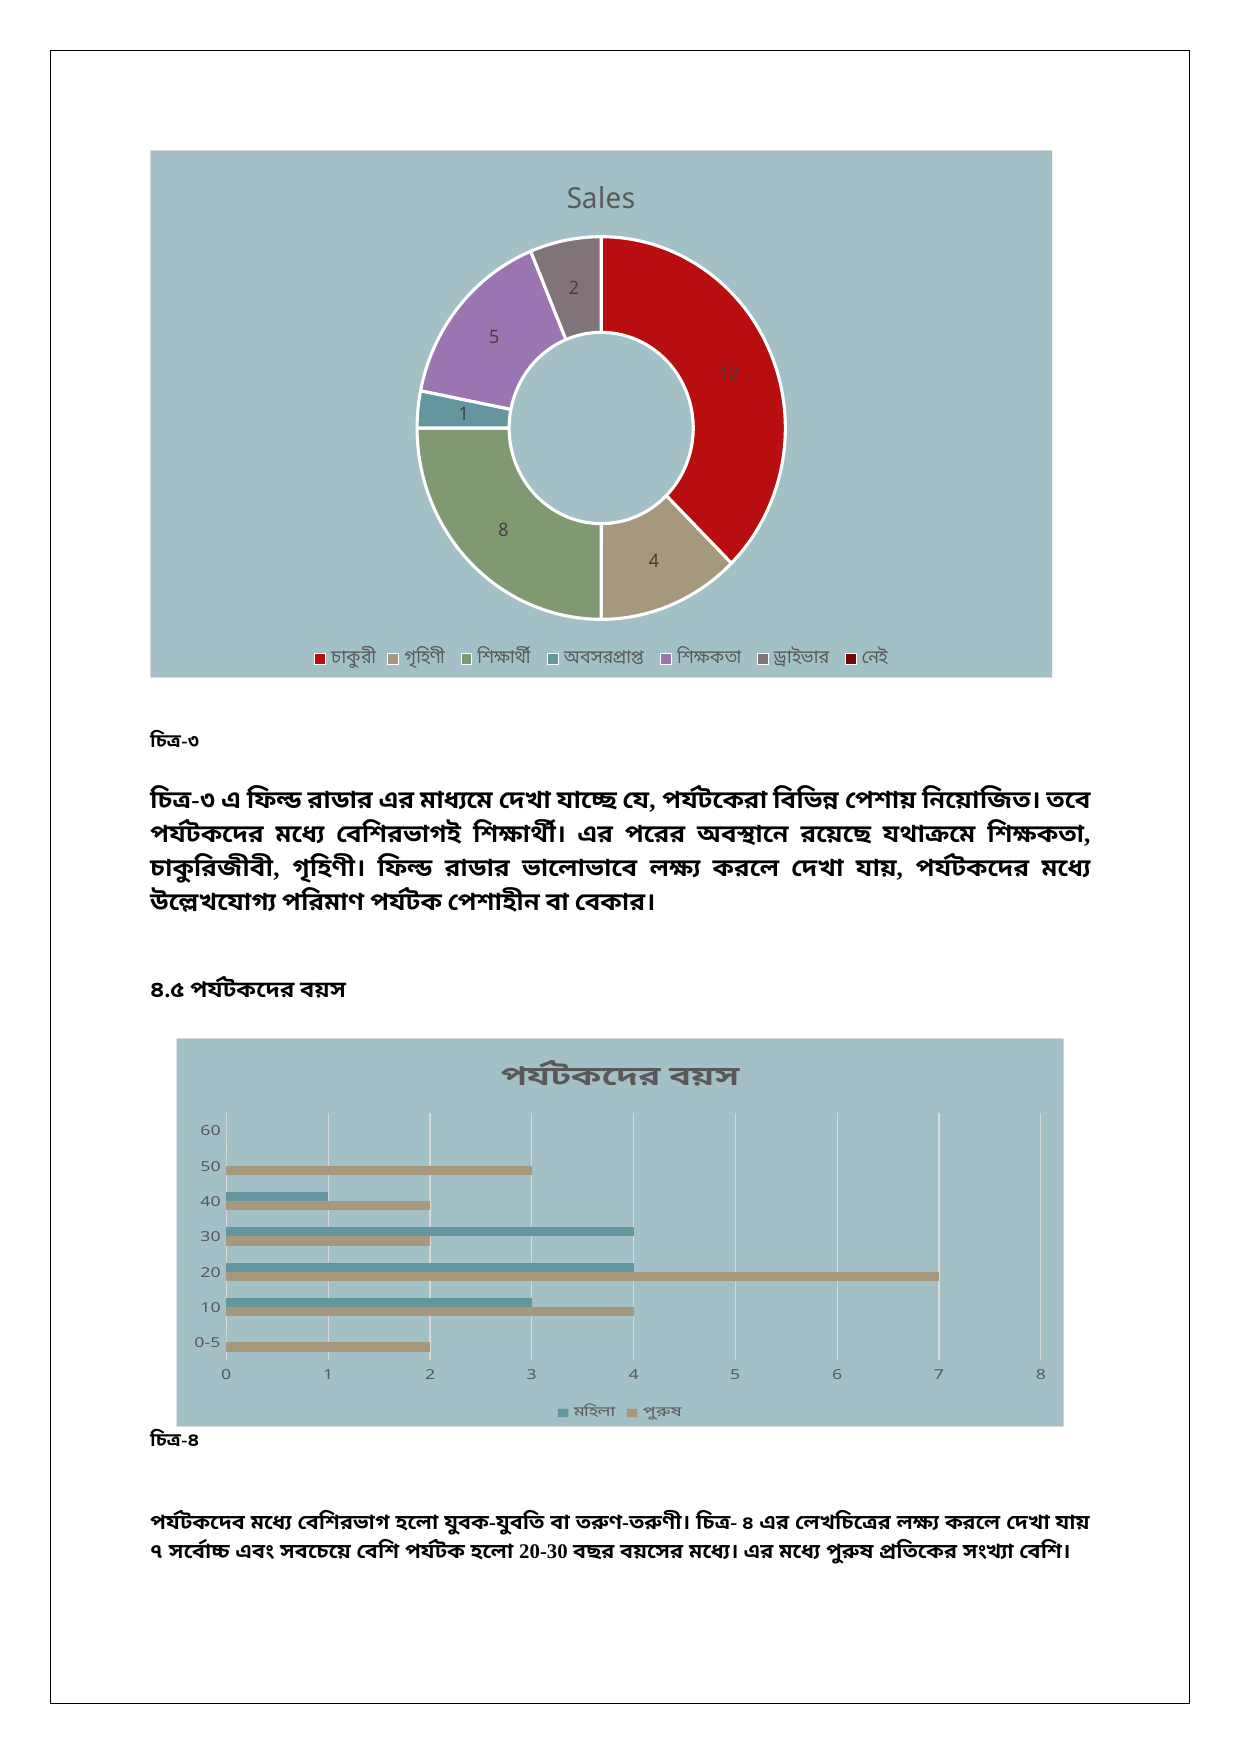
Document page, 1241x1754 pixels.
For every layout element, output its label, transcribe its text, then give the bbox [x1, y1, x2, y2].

text চিত্র-৩ এ ফিল্ড রাডার এর মাধ্যমে দেখা যাচ্ছে যে, পর্যটকেরা বিভিন্ন পেশায় নিয়োজিত। তবে পর্যটকদের মধ্যে বেশিরভাগই শিক্ষার্থী। এর পরের অবস্থানে রয়েছে যথাক্রমে শিক্ষকতা, চাকুরিজীবী, গৃহিণী। ফিল্ড রাডার ভালোভাবে লক্ষ্য করলে দেখা যায়, পর্যটকদের মধ্যে উল্লেখযোগ্য পরিমাণ পর্যটক পেশাহীন বা বেকার। [150, 782, 1090, 918]
text চিত্র-৩ [150, 728, 1090, 753]
text পর্যটকদেব মধ্যে বেশিরভাগ হলো যুবক-যুবতি বা তরুণ-তরুণী। চিত্র- ৪ এর লেখচিত্রের লক্ষ্য করলে দেখা যায় ৭ সর্বোচ্চ এবং সবচেয়ে বেশি পর্যটক হলো 20-30 বছর বয়সের মধ্যে। এর মধ্যে পুরুষ প্রতিকের সংখ্যা বেশি। [150, 1507, 1090, 1564]
text চিত্র-৪ [150, 1031, 1090, 1452]
text ৪.৫ পর্যটকদের বয়স [150, 973, 1090, 1004]
